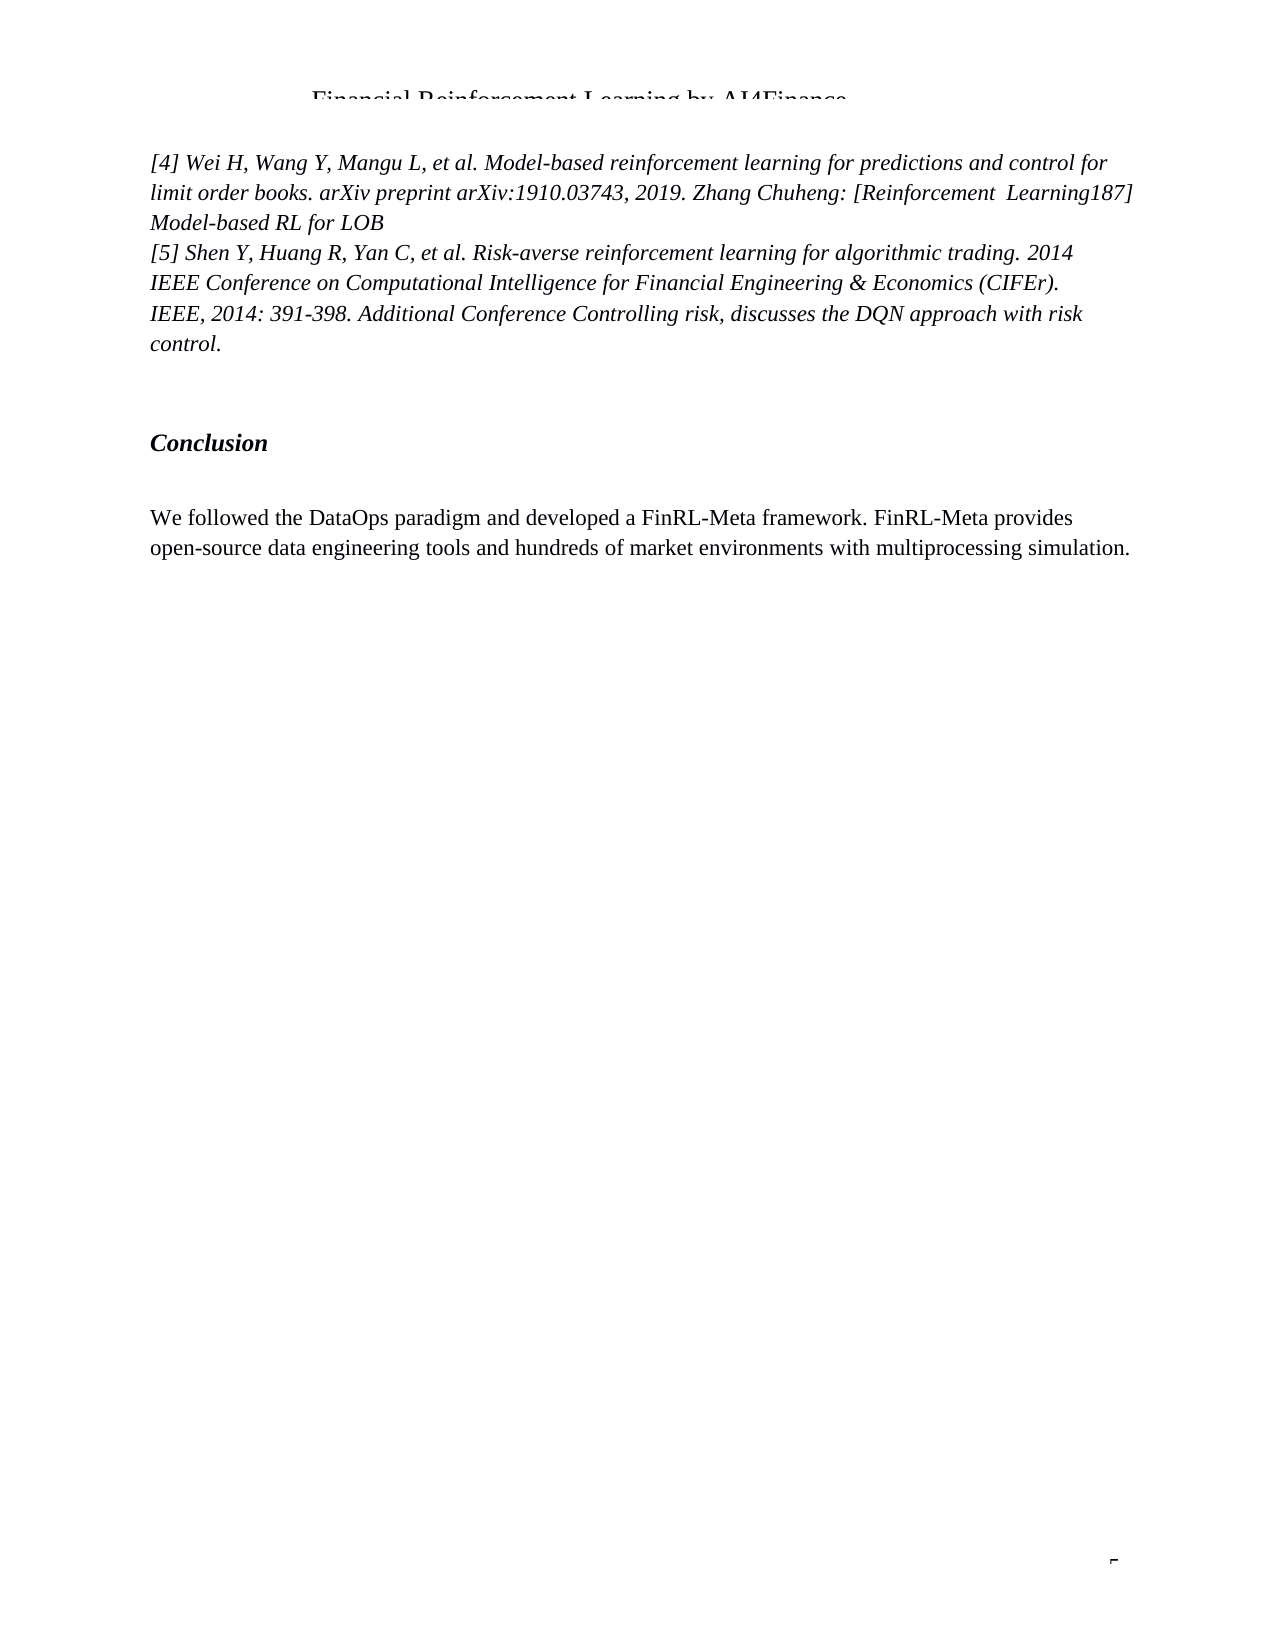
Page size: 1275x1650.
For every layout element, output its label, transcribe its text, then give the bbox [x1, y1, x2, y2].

text Conclusion [150, 428, 1143, 457]
text [4] Wei H, Wang Y, Mangu L, et al. Model-based reinforcement learning for predictions and control for limit order books. arXiv preprint arXiv:1910.03743, 2019. Zhang Chuheng: [Reinforcement Learning187] [150, 148, 1143, 205]
text Model-based RL for LOB [150, 209, 1143, 235]
text [5] Shen Y, Huang R, Yan C, et al. Risk-averse reinforcement learning for algorithmic trading. 2014 IEEE Conference on Computational Intelligence for Financial Engineering & Economics (CIFEr). IEEE, 2014: 391-398. Additional Conference Controlling risk, discusses the DQN approach with risk control. [150, 239, 1121, 356]
text We followed the DataOps paradigm and developed a FinRL-Meta framework. FinRL-Meta provides [150, 504, 1143, 530]
text open-source data engineering tools and hundreds of market environments with multiprocessing simulation. [150, 534, 1143, 561]
